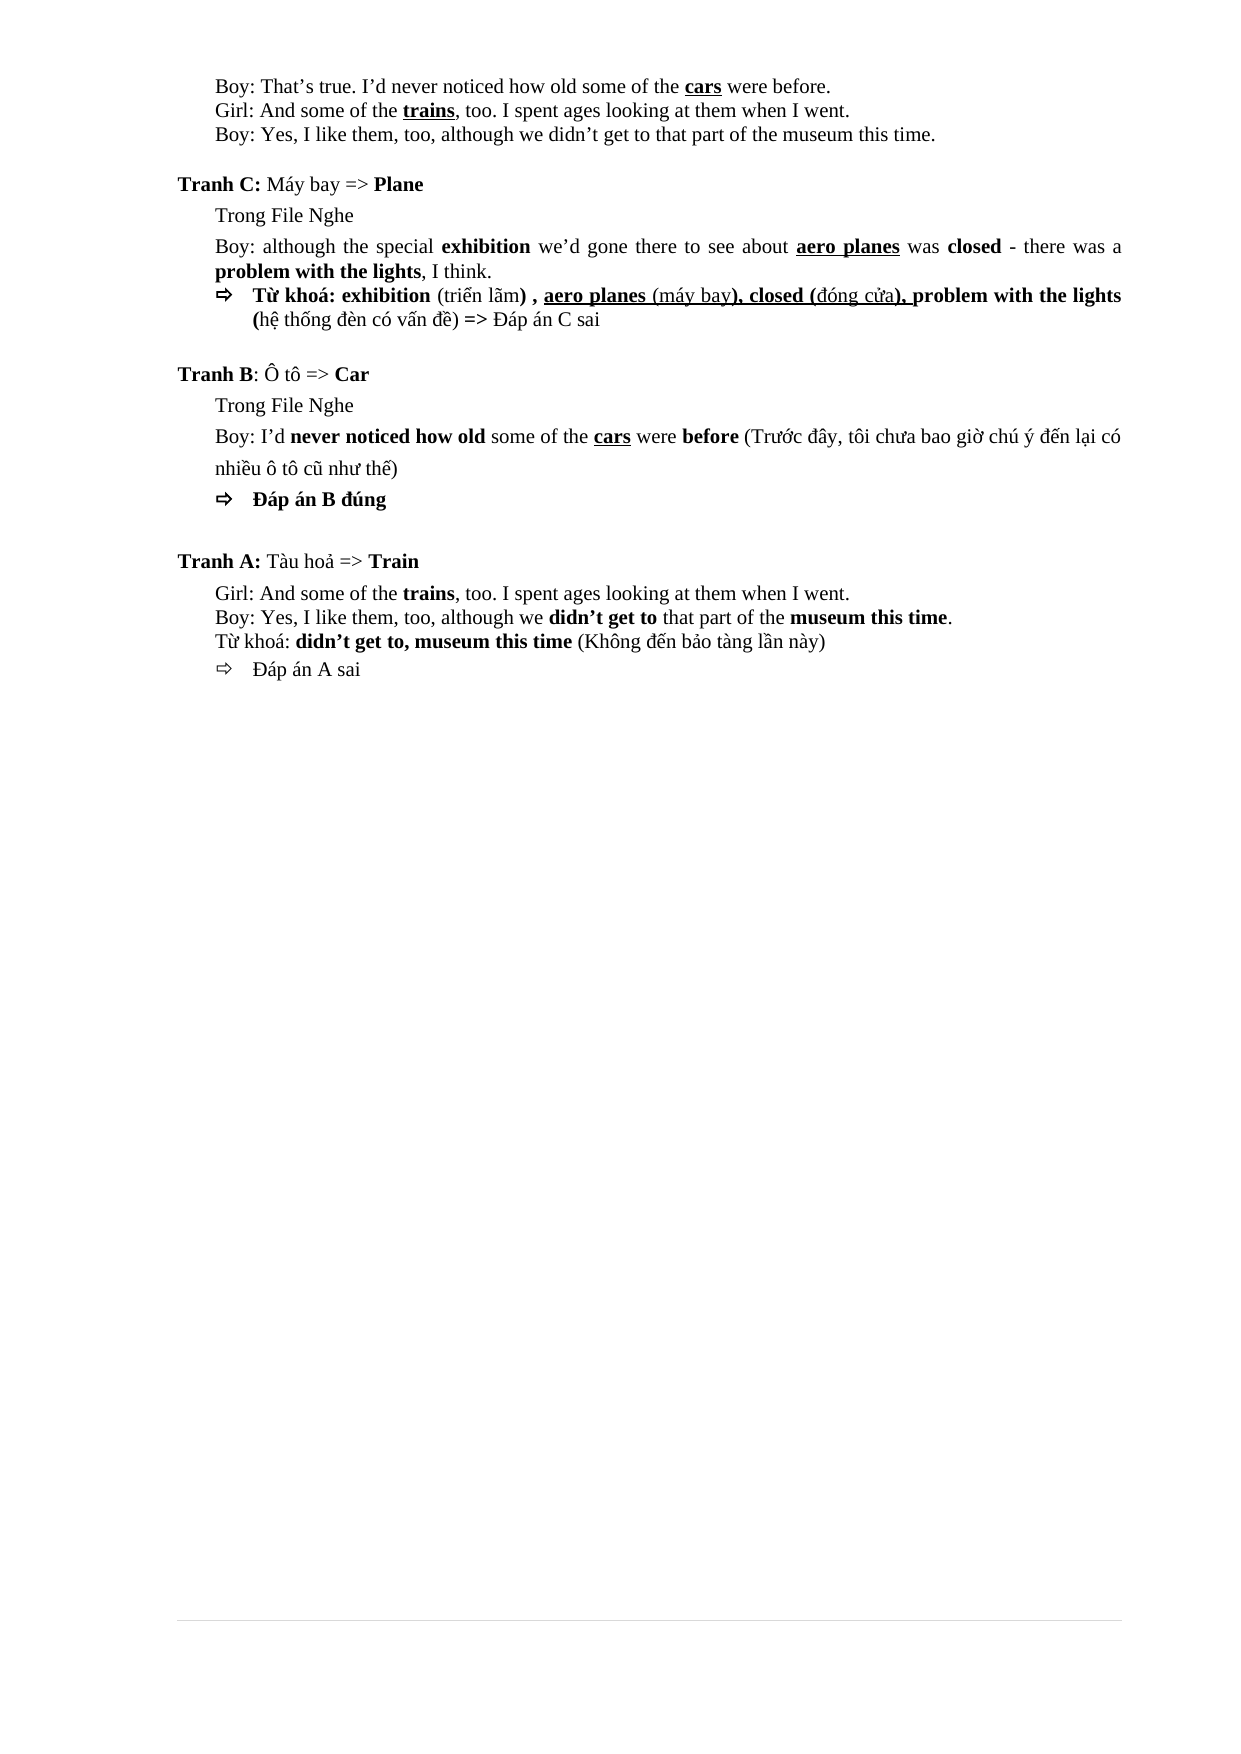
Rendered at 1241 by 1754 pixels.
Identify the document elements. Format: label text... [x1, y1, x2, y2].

text Boy: That’s true. I’d never noticed how old some of the cars were before. [215, 74, 1122, 98]
text Girl: And some of the trains, too. I spent ages looking at them when I went. [215, 98, 1122, 122]
text Trong File Nghe [215, 393, 1122, 417]
text Tranh A: Tàu hoả => Train [177, 549, 1122, 573]
list Đáp án A sai [215, 656, 1122, 681]
list Từ khoá: exhibition (triển lãm) , aero planes (máy bay), closed (đóng cửa), problem with the lights (hệ thống đèn có vấn đề) => Đáp án C sai [215, 283, 1122, 331]
text Boy: Yes, I like them, too, although we didn’t get to that part of the museum this time. [215, 122, 1122, 146]
text Từ khoá: didn’t get to, museum this time (Không đến bảo tàng lần này) [177, 629, 1122, 653]
list Đáp án B đúng [215, 487, 1122, 511]
text Tranh C: Máy bay => Plane [177, 172, 1122, 196]
text Boy: I’d never noticed how old some of the cars were before (Trước đây, tôi chưa bao giờ chú ý đến lại có nhiều ô tô cũ như thế) [215, 424, 1122, 480]
text Tranh B: Ô tô => Car [177, 362, 1122, 386]
text Boy: although the special exhibition we’d gone there to see about aero planes was closed - there was a problem with the lights, I think. [215, 234, 1122, 283]
text Trong File Nghe [215, 203, 1122, 227]
text Boy: Yes, I like them, too, although we didn’t get to that part of the museum this time. [215, 605, 1122, 629]
text Girl: And some of the trains, too. I spent ages looking at them when I went. [215, 581, 1122, 605]
